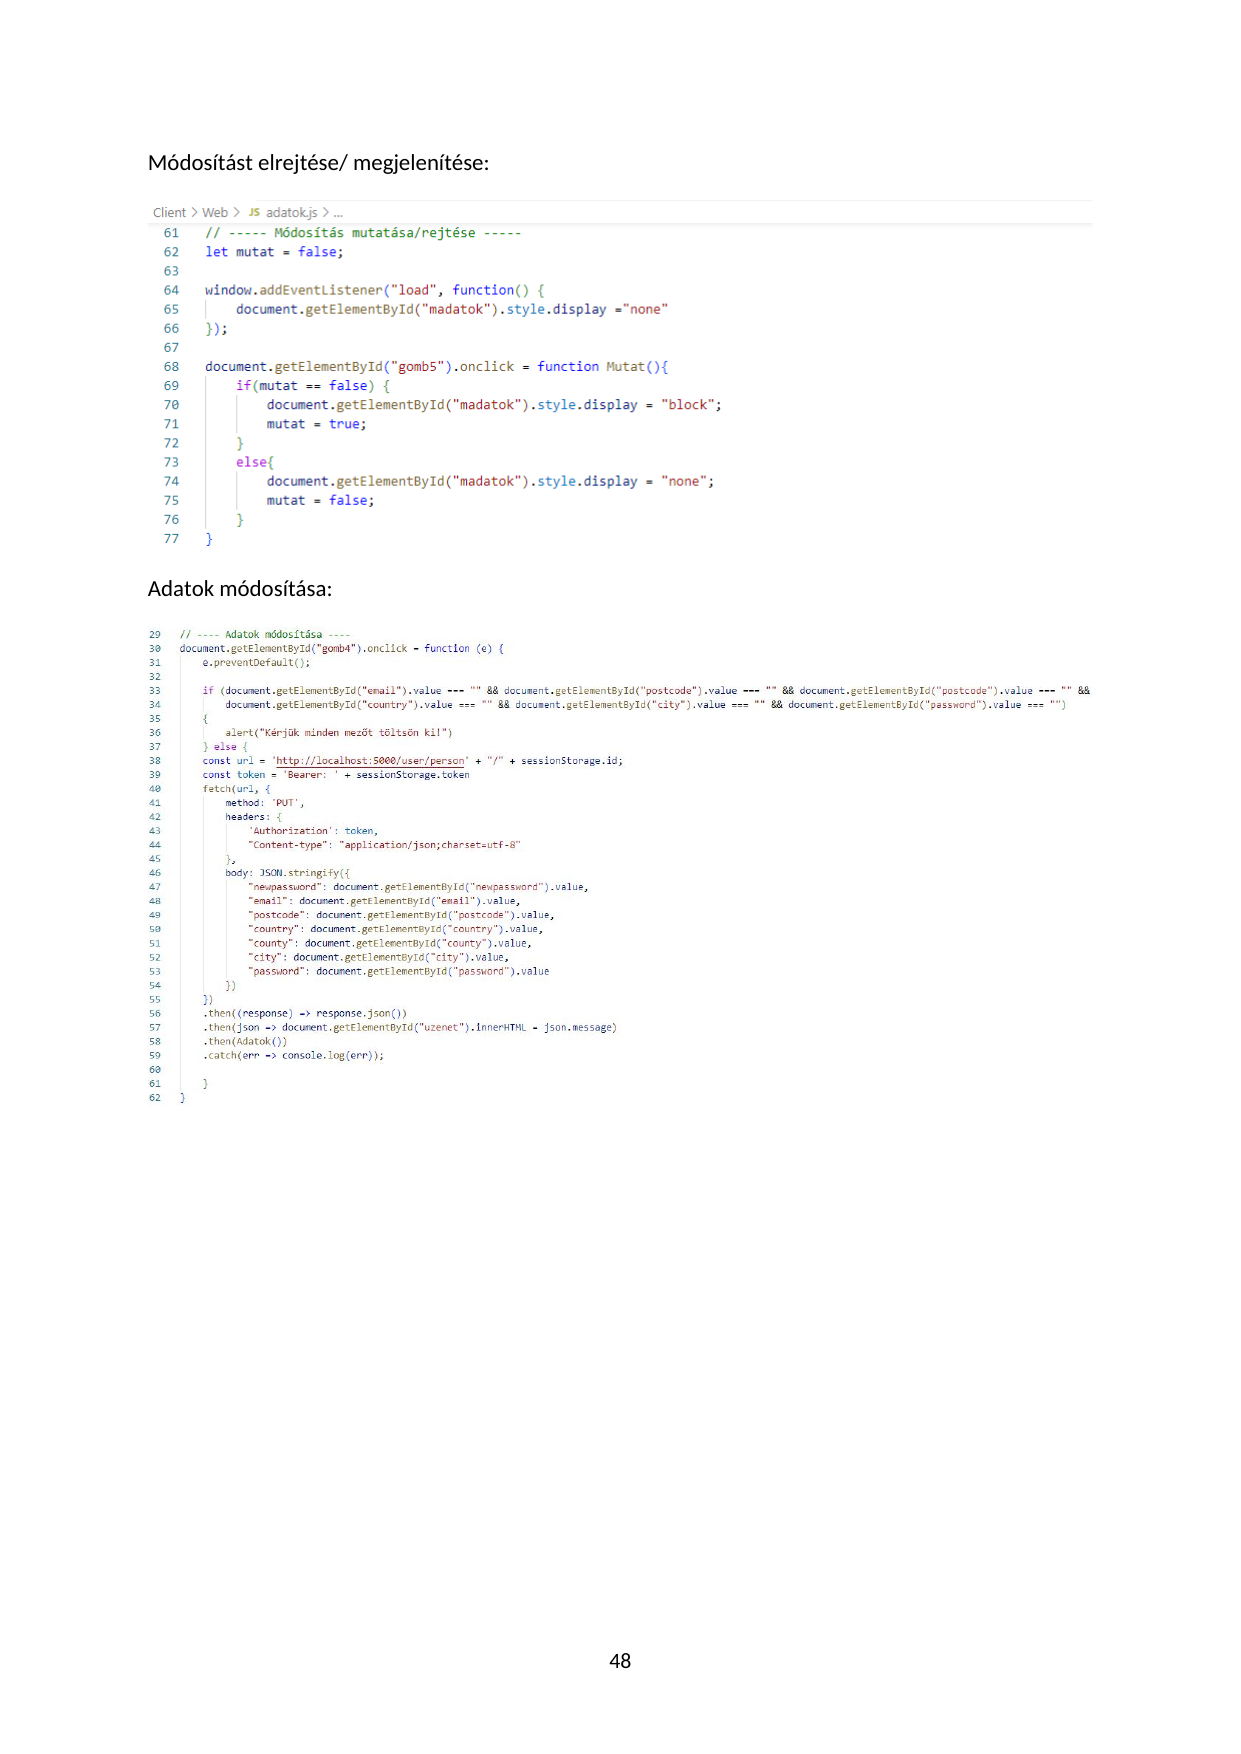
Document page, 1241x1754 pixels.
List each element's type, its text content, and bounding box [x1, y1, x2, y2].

picture [147, 627, 1093, 1107]
text Módosítást elrejtése/ megjelenítése: [148, 148, 1093, 176]
text Adatok módosítása: [148, 574, 1093, 602]
picture [147, 200, 1093, 550]
